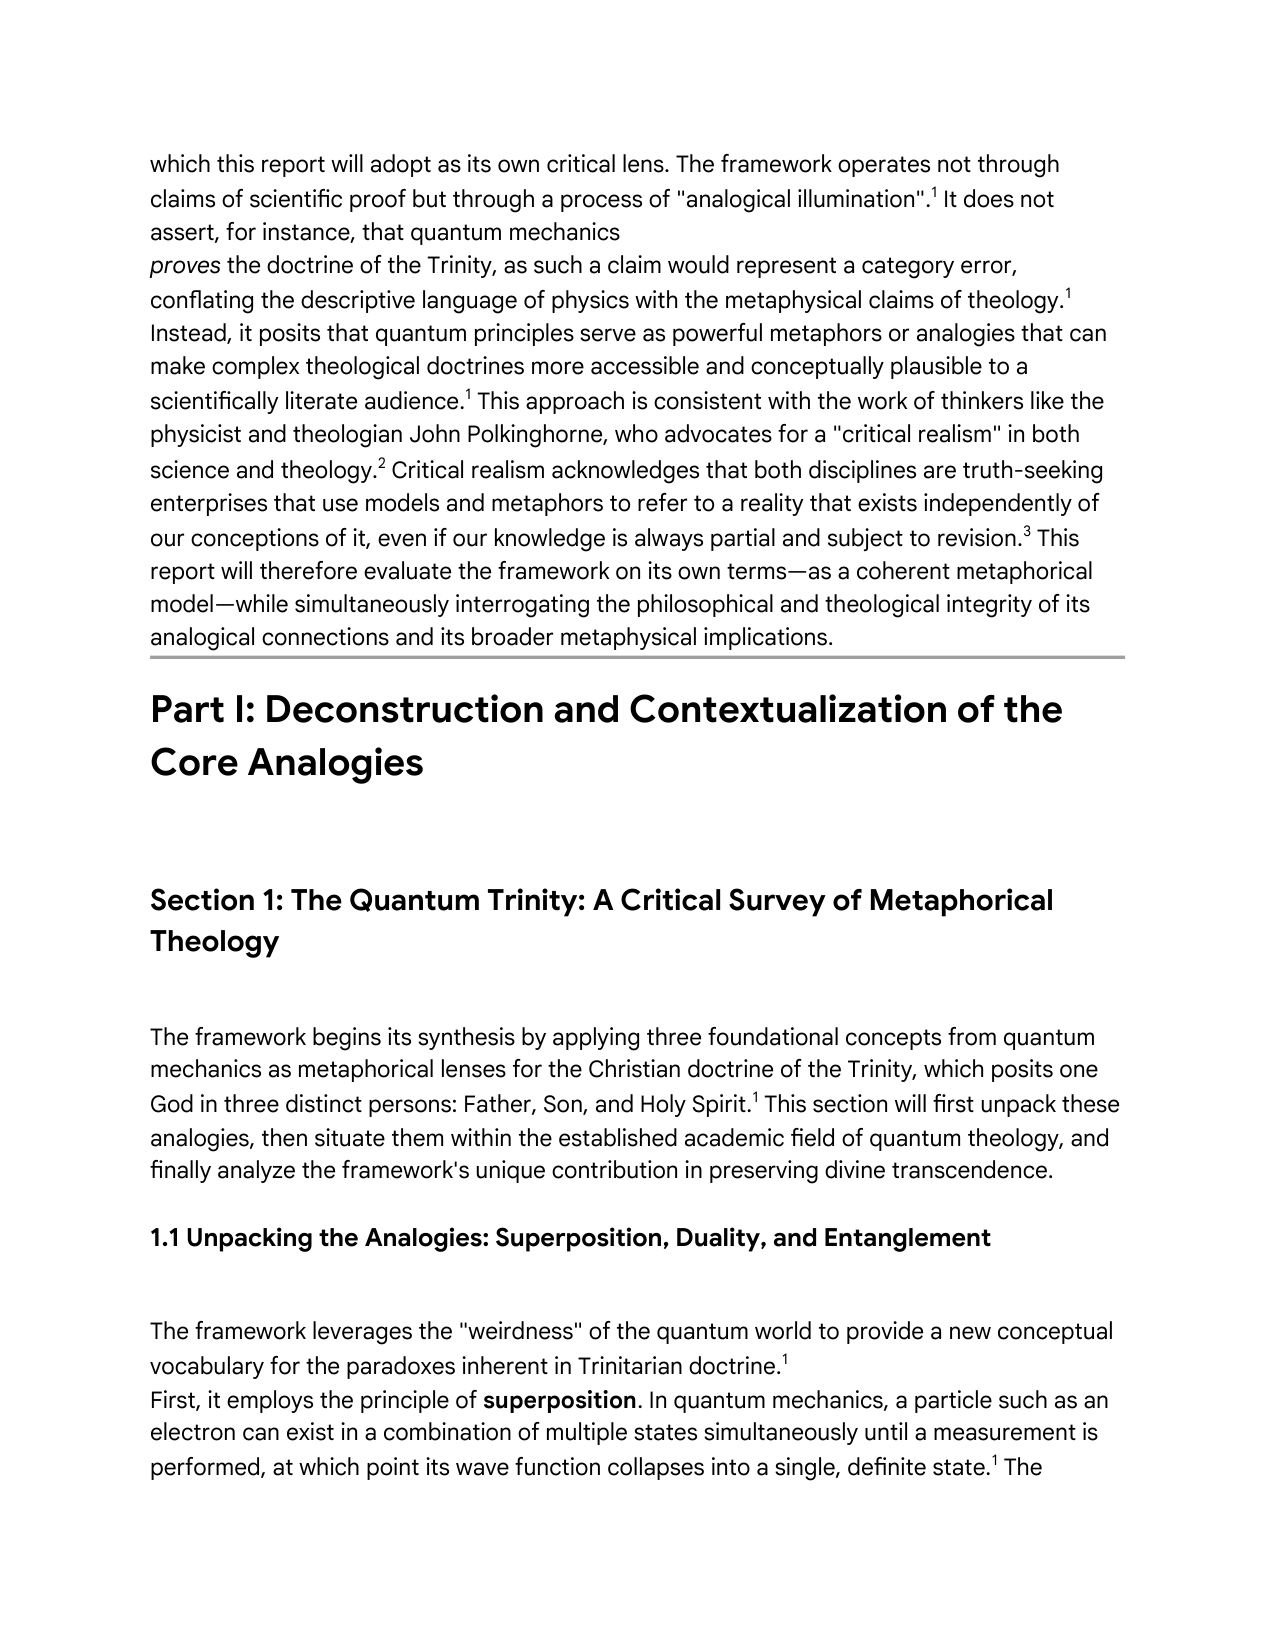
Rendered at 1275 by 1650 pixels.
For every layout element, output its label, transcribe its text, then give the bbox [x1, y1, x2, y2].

text The framework begins its synthesis by applying three foundational concepts from quantum mechanics as metaphorical lenses for the Christian doctrine of the Trinity, which posits one God in three distinct persons: Father, Son, and Holy Spirit.1 This section will first unpack these analogies, then situate them within the established academic field of quantum theology, and finally analyze the framework's unique contribution in preserving divine transcendence. [150, 1023, 1125, 1185]
text proves the doctrine of the Trinity, as such a claim would represent a category error, conflating the descriptive language of physics with the metaphysical claims of theology.1 Instead, it posits that quantum principles serve as powerful metaphors or analogies that can make complex theological doctrines more accessible and conceptually plausible to a scientifically literate audience.1 This approach is consistent with the work of thinkers like the physicist and theologian John Polkinghorne, who advocates for a "critical realism" in both science and theology.2 Critical realism acknowledges that both disciplines are truth-seeking enterprises that use models and metaphors to refer to a reality that exists independently of our conceptions of it, even if our knowledge is always partial and subject to revision.3 This report will therefore evaluate the framework on its own terms—as a coherent metaphorical model—while simultaneously interrogating the philosophical and theological integrity of its analogical connections and its broader metaphysical implications. [150, 251, 1125, 652]
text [150, 150, 1125, 247]
text The framework leverages the "weirdness" of the quantum world to provide a new conceptual vocabulary for the paradoxes inherent in Trinitarian doctrine.1 [150, 1317, 1125, 1381]
subtitle Section 1: The Quantum Trinity: A Critical Survey of Metaphorical Theology [150, 882, 1125, 960]
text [150, 1386, 1125, 1483]
subtitle 1.1 Unpacking the Analogies: Superposition, Duality, and Entanglement [150, 1222, 1125, 1253]
subtitle Part I: Deconstruction and Contextualization of the Core Analogies [150, 686, 1125, 786]
